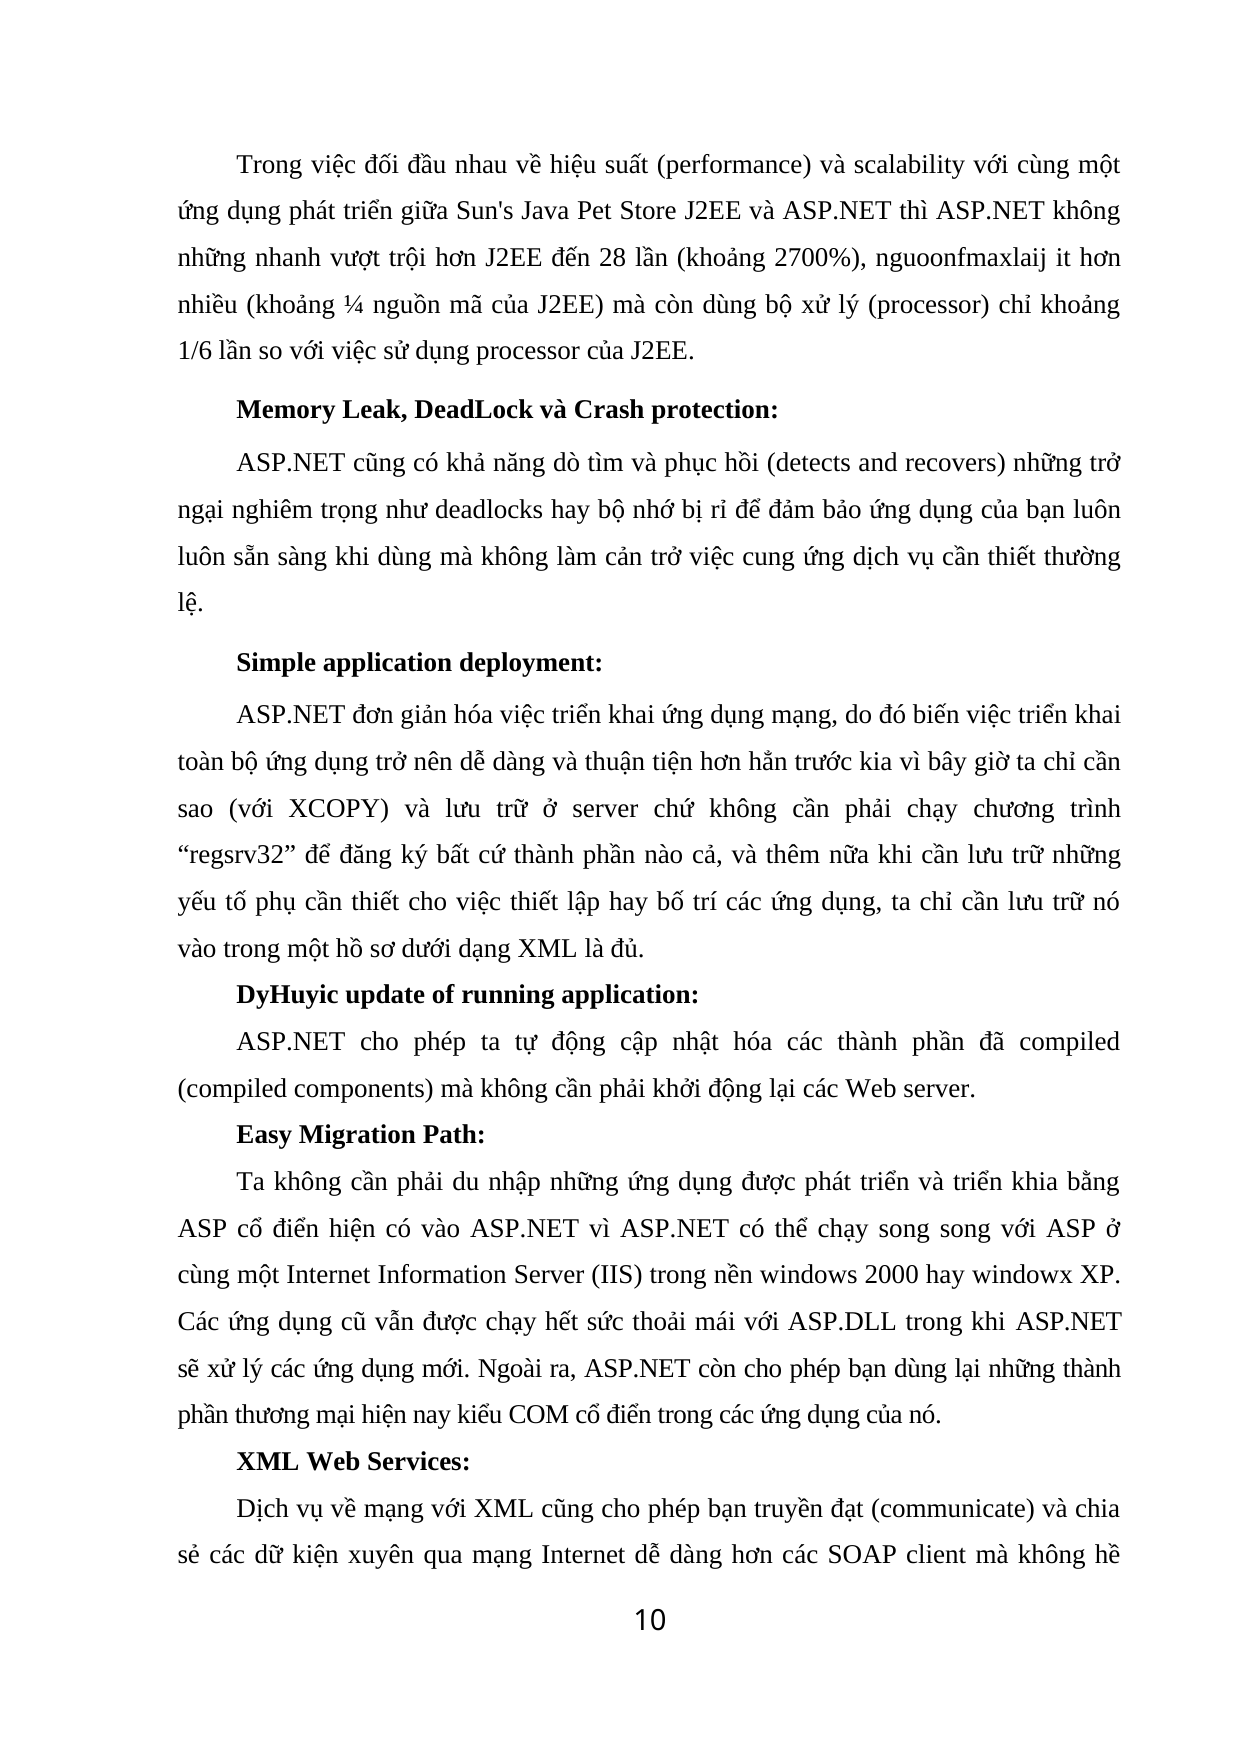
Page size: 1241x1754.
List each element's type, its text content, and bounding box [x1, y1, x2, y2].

text ASP.NET cũng có khả năng dò tìm và phục hồi (detects and recovers) những trở ngại nghiêm trọng như deadlocks hay bộ nhớ bị rỉ để đảm bảo ứng dụng của bạn luôn luôn sẵn sàng khi dùng mà không làm cản trở việc cung ứng dịch vụ cần thiết thường lệ. [177, 446, 1122, 618]
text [177, 1492, 1122, 1570]
text XML Web Services: [177, 1445, 1122, 1476]
text Easy Migration Path: [177, 1118, 1122, 1150]
text Ta không cần phải du nhập những ứng dụng được phát triển và triển khia bằng ASP cổ điển hiện có vào ASP.NET vì ASP.NET có thể chạy song song với ASP ở cùng một Internet Information Server (IIS) trong nền windows 2000 hay windowx XP. Các ứng dụng cũ vẫn được chạy hết sức thoải mái với ASP.DLL trong khi ASP.NET sẽ xử lý các ứng dụng mới. Ngoài ra, ASP.NET còn cho phép bạn dùng lại những thành phần thương mại hiện nay kiểu COM cổ điển trong các ứng dụng của nó. [177, 1165, 1122, 1430]
text ASP.NET đơn giản hóa việc triển khai ứng dụng mạng, do đó biến việc triển khai toàn bộ ứng dụng trở nên dễ dàng và thuận tiện hơn hẳn trước kia vì bây giờ ta chỉ cần sao (với XCOPY) và lưu trữ ở server chứ không cần phải chạy chương trình “regsrv32” để đăng ký bất cứ thành phần nào cả, và thêm nữa khi cần lưu trữ những yếu tố phụ cần thiết cho việc thiết lập hay bố trí các ứng dụng, ta chỉ cần lưu trữ nó vào trong một hồ sơ dưới dạng XML là đủ. [177, 698, 1122, 963]
text Memory Leak, DeadLock và Crash protection: [177, 393, 1122, 425]
text Trong việc đối đầu nhau về hiệu suất (performance) và scalability với cùng một ứng dụng phát triển giữa Sun's Java Pet Store J2EE và ASP.NET thì ASP.NET không những nhanh vượt trội hơn J2EE đến 28 lần (khoảng 2700%), nguoonfmaxlaij it hơn nhiều (khoảng ¼ nguồn mã của J2EE) mà còn dùng bộ xử lý (processor) chỉ khoảng 1/6 lần so với việc sử dụng processor của J2EE. [177, 148, 1122, 366]
text DyHuyic update of running application: [177, 978, 1122, 1010]
text Simple application deployment: [177, 646, 1122, 677]
text ASP.NET cho phép ta tự động cập nhật hóa các thành phần đã compiled (compiled components) mà không cần phải khởi động lại các Web server. [177, 1025, 1122, 1103]
